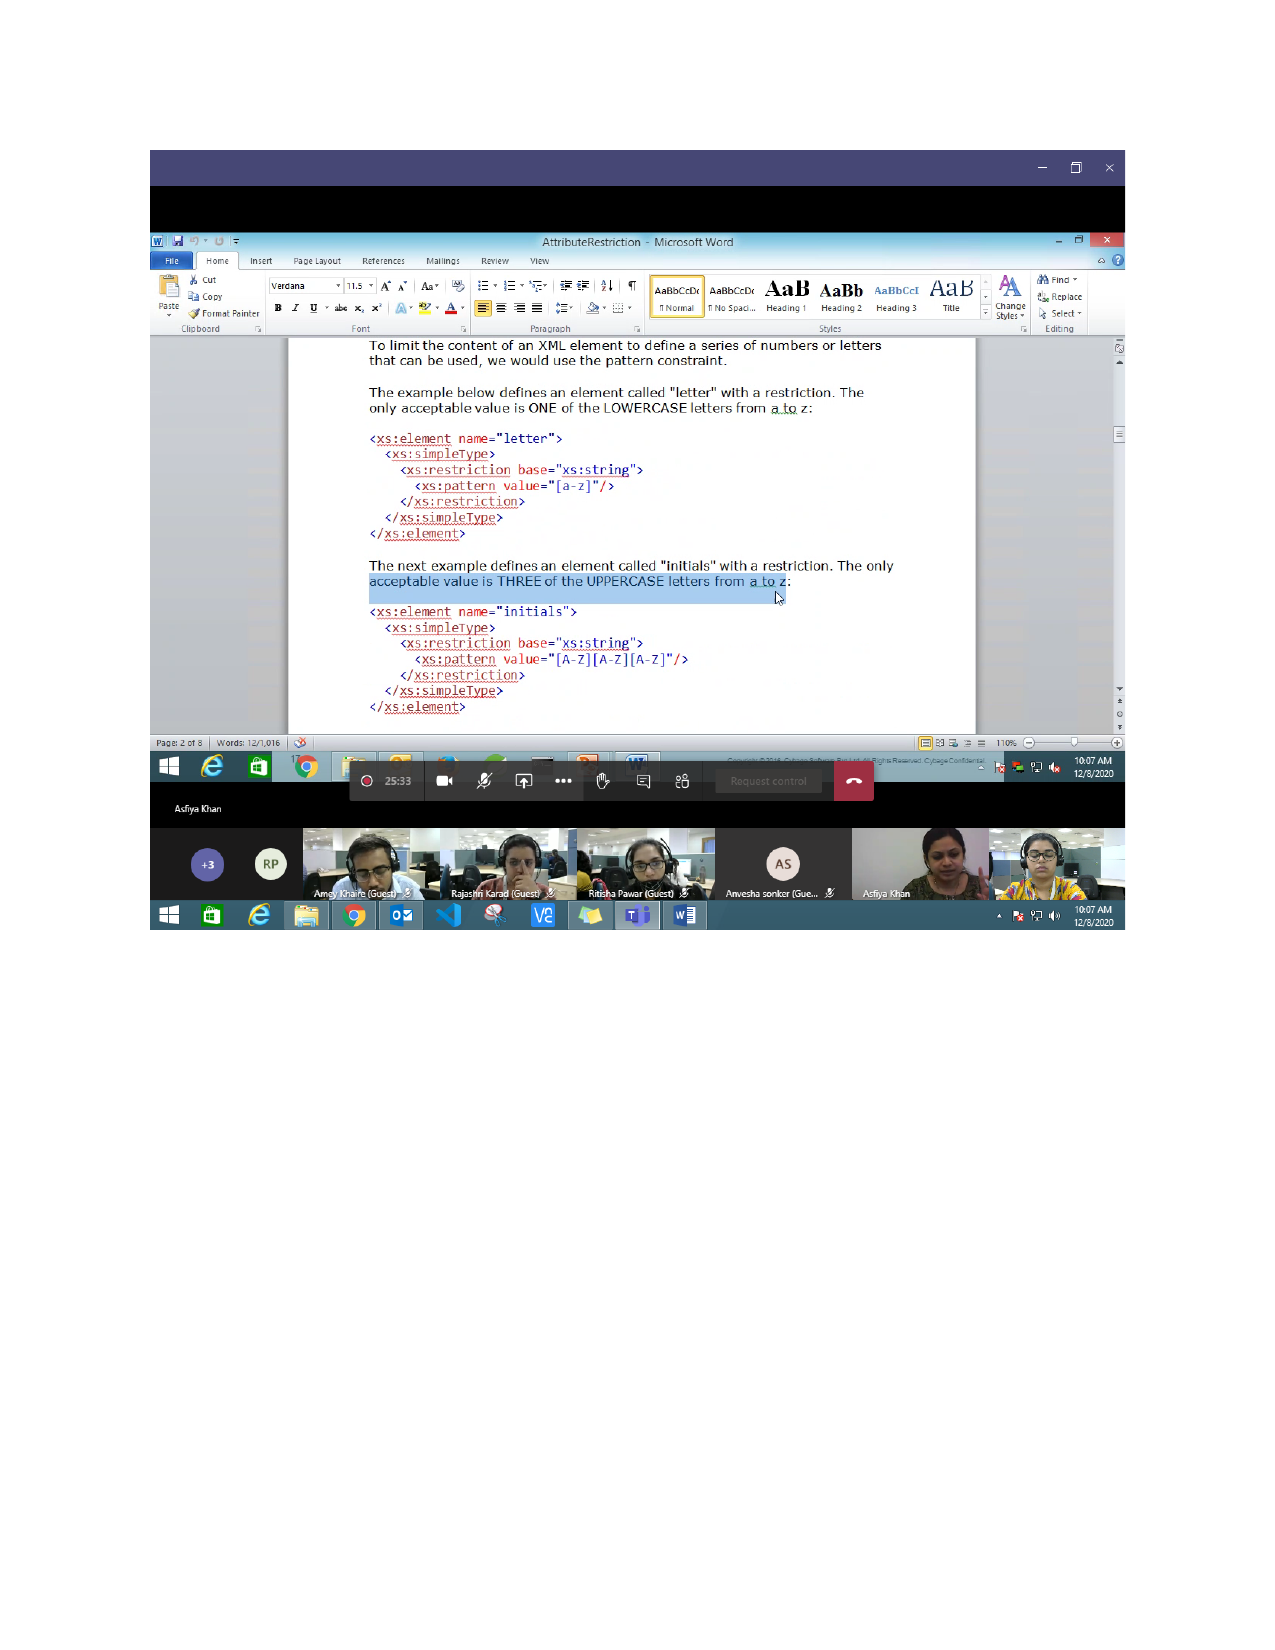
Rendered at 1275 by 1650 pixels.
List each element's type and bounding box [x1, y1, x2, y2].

picture [150, 150, 1125, 930]
